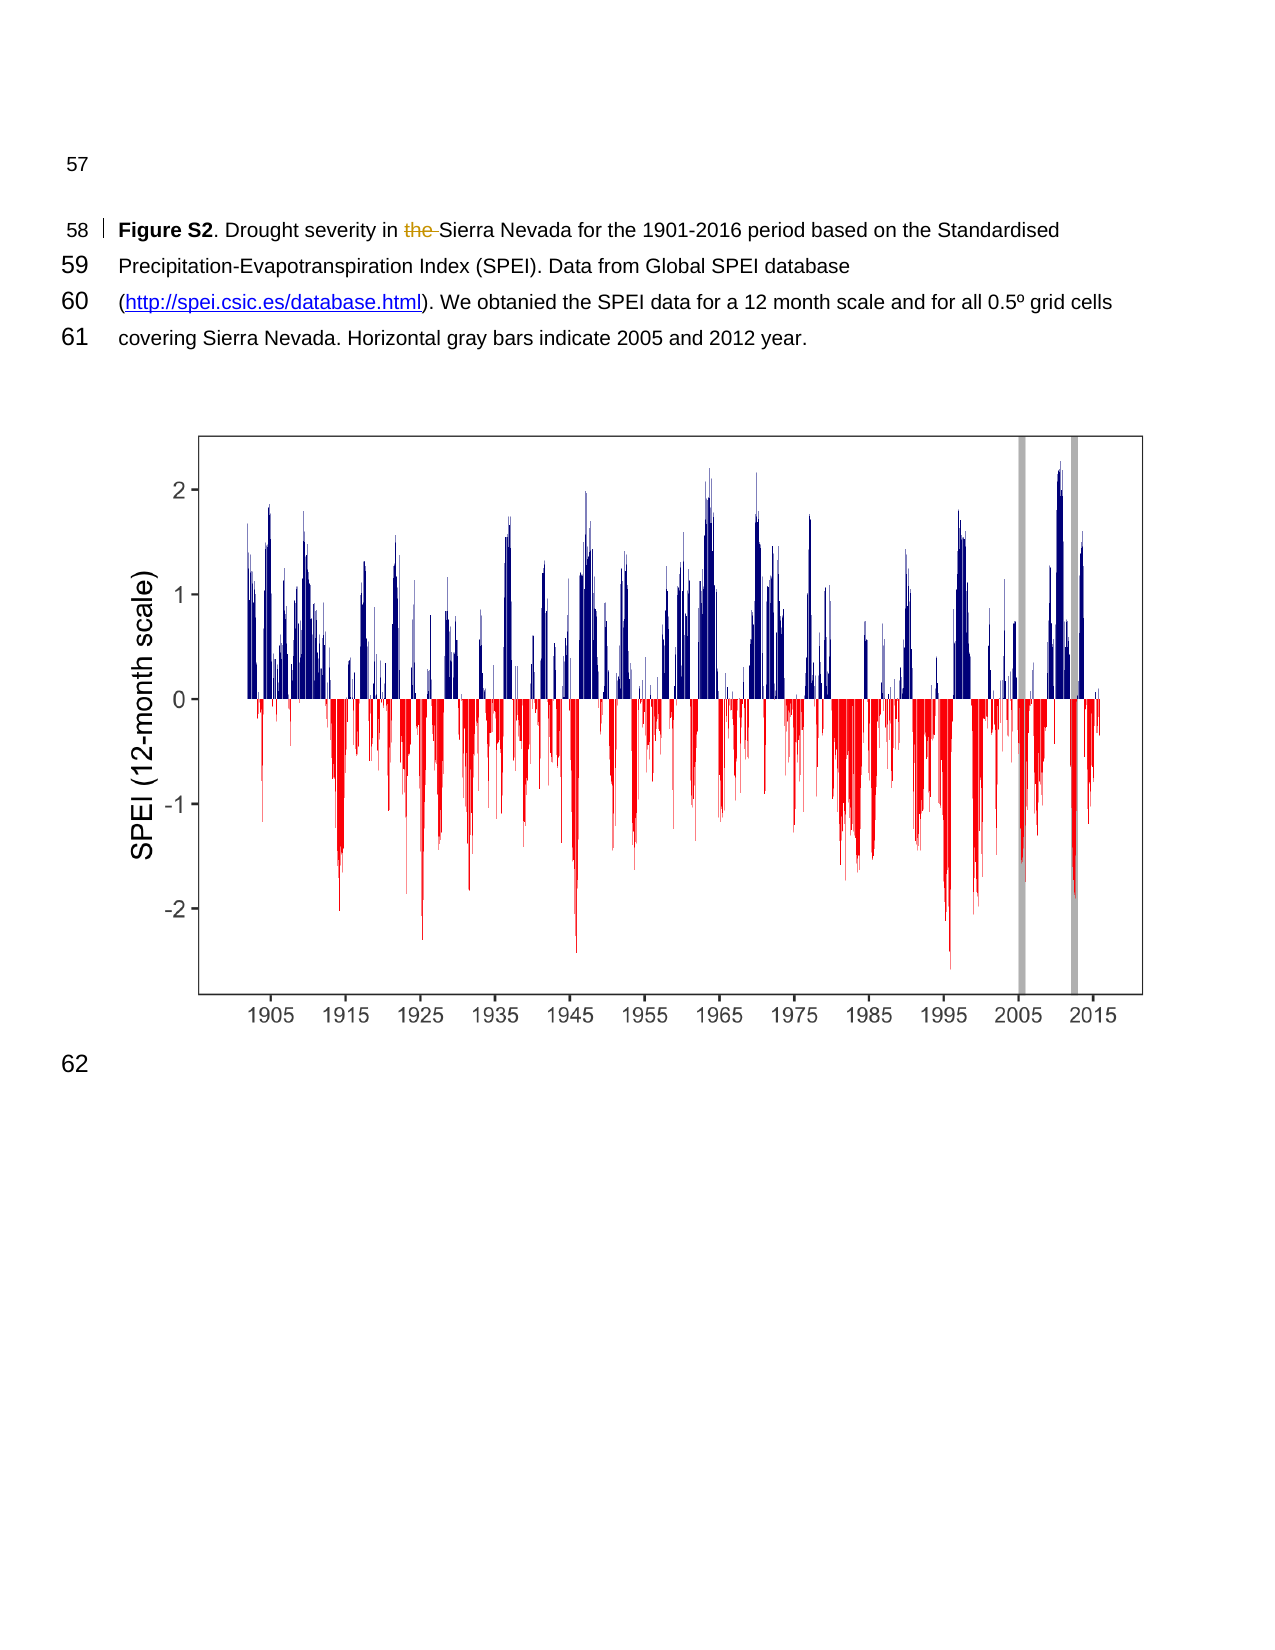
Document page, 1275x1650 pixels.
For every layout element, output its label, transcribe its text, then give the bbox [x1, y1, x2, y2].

picture [118, 380, 1156, 1073]
text Figure S2. Drought severity in Sierra Nevada for the 1901-2016 period based on the Standardised Precipitation-Evapotranspiration Index (SPEI). Data from Global SPEI database (http://spei.csic.es/database.html). We obtanied the SPEI data for a 12 month scale and for all 0.5º grid cells covering Sierra Nevada. Horizontal gray bars indicate 2005 and 2012 year. [118, 218, 1157, 350]
